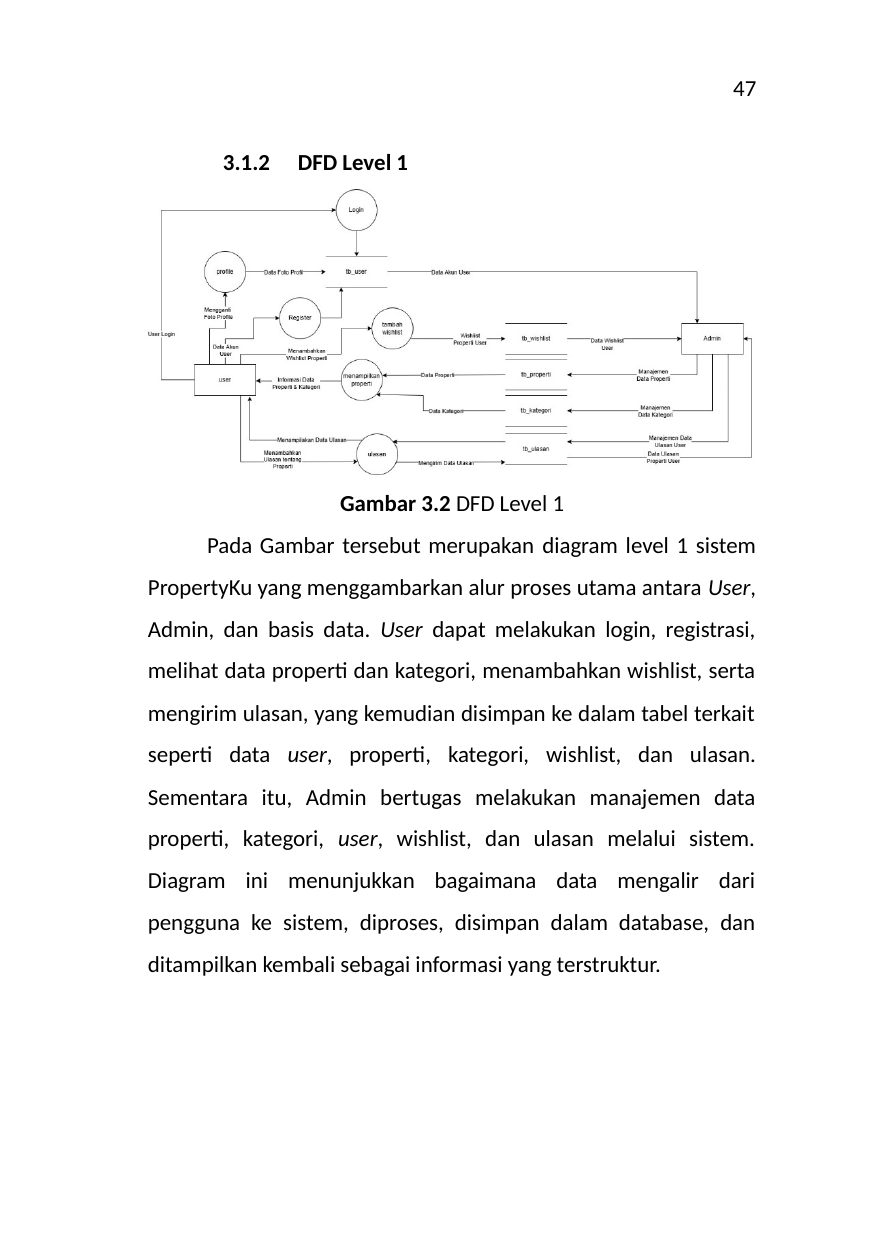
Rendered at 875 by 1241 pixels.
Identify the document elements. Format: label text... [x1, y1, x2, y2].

subtitle 3.1.2 DFD Level 1 [148, 148, 756, 176]
text Gambar 3.2 DFD Level 1 [148, 475, 756, 517]
picture [147, 189, 756, 475]
text Pada Gambar tersebut merupakan diagram level 1 sistem PropertyKu yang menggambarkan alur proses utama antara User, Admin, dan basis data. User dapat melakukan login, registrasi, melihat data properti dan kategori, menambahkan wishlist, serta mengirim ulasan, yang kemudian disimpan ke dalam tabel terkait seperti data user, properti, kategori, wishlist, dan ulasan. Sementara itu, Admin bertugas melakukan manajemen data properti, kategori, user, wishlist, dan ulasan melalui sistem. Diagram ini menunjukkan bagaimana data mengalir dari pengguna ke sistem, diproses, disimpan dalam database, dan ditampilkan kembali sebagai informasi yang terstruktur. [148, 531, 756, 978]
